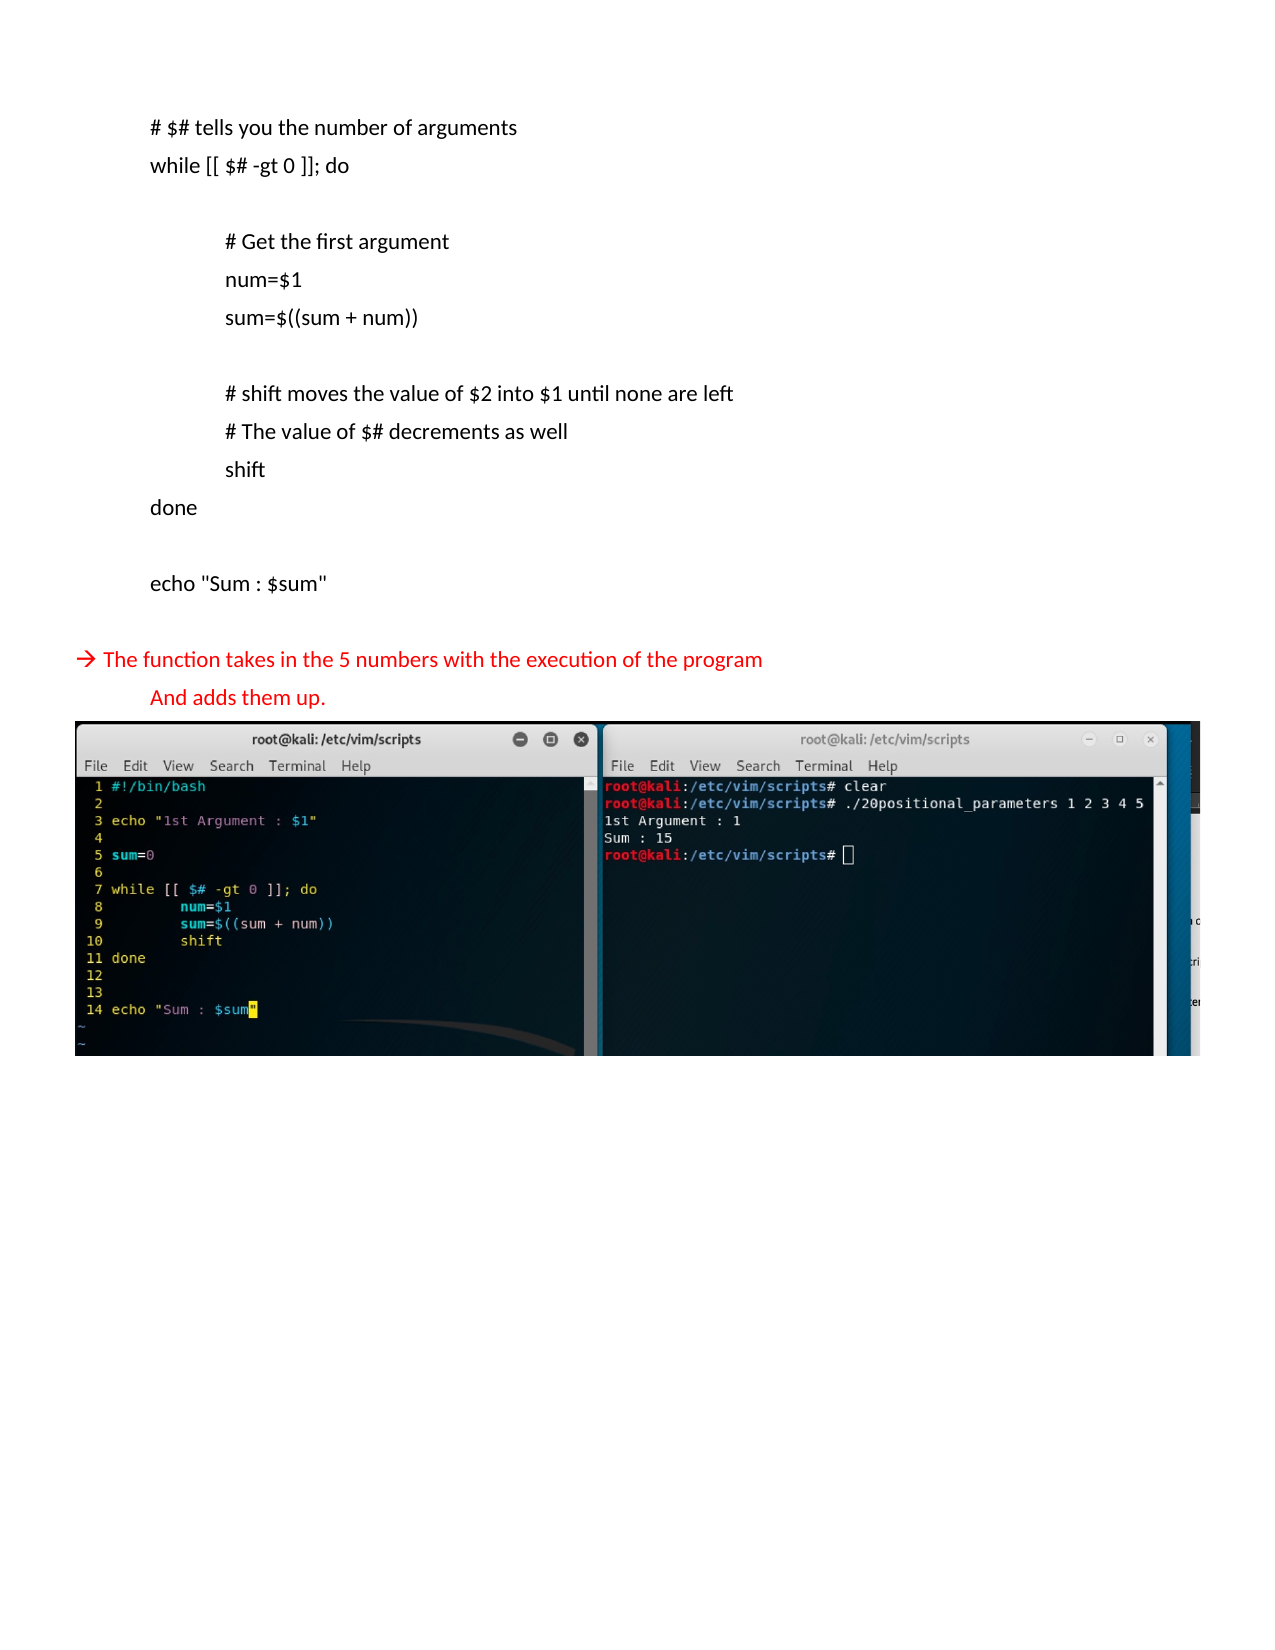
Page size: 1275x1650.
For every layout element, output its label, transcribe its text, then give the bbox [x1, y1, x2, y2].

text The function takes in the 5 numbers with the execution of the program [75, 645, 1200, 673]
text # $# tells you the number of arguments [75, 113, 1200, 141]
text num=$1 [75, 265, 1200, 293]
text And adds them up. [75, 683, 1200, 711]
text done [75, 493, 1200, 521]
text sum=$((sum + num)) [75, 303, 1200, 331]
text # Get the first argument [75, 227, 1200, 255]
picture [75, 721, 1200, 1056]
text # shift moves the value of $2 into $1 until none are left [75, 379, 1200, 407]
text echo "Sum : $sum" [75, 569, 1200, 597]
text shift [75, 455, 1200, 483]
text # The value of $# decrements as well [75, 417, 1200, 445]
text while [[ $# -gt 0 ]]; do [75, 151, 1200, 179]
